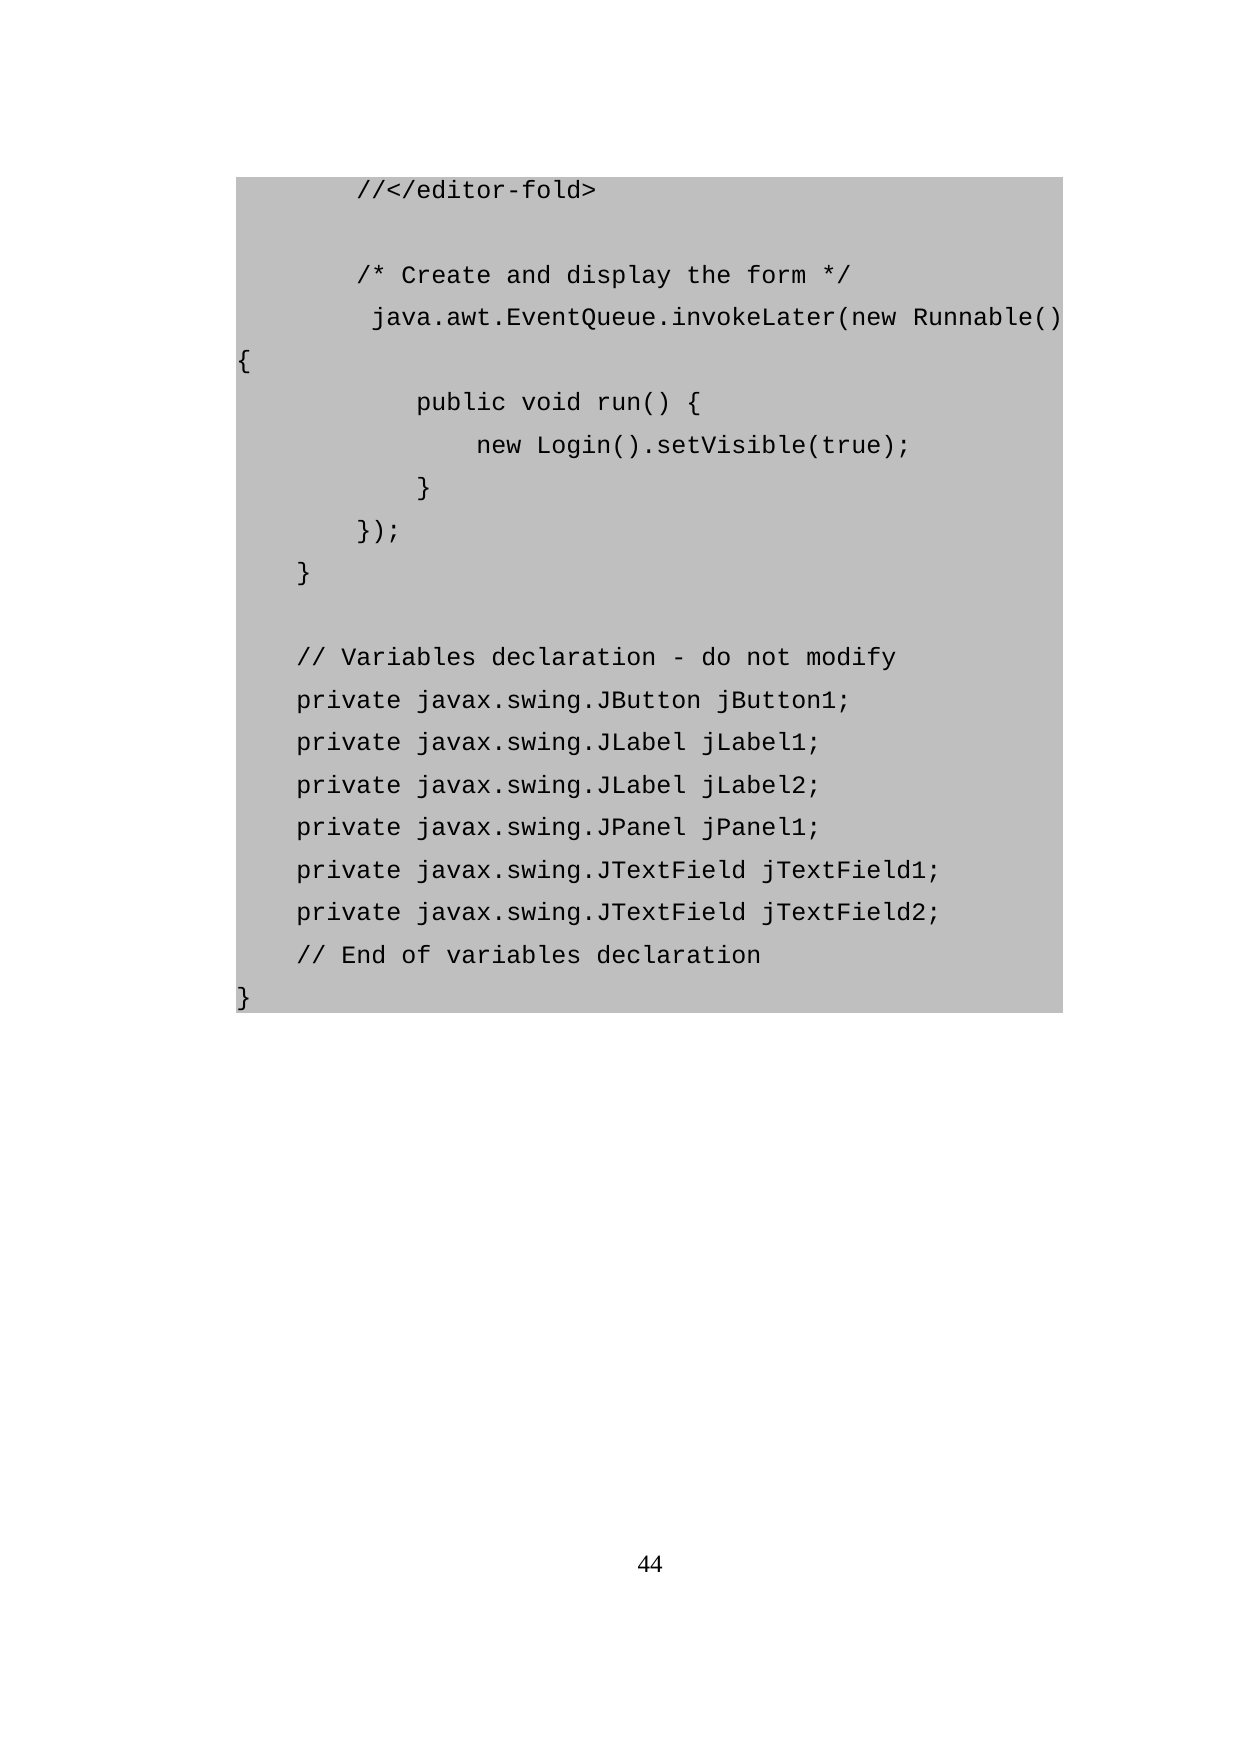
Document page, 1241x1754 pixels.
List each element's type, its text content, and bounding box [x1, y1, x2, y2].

text } [236, 560, 1063, 588]
text private javax.swing.JLabel jLabel2; [236, 772, 1063, 801]
text private javax.swing.JTextField jTextField1; [236, 857, 1063, 886]
text // End of variables declaration [236, 942, 1063, 971]
text }); [236, 517, 1063, 546]
text java.awt.EventQueue.invokeLater(new Runnable() { [236, 305, 1063, 376]
text new Login().setVisible(true); [236, 432, 1063, 461]
text } [236, 475, 1063, 503]
text private javax.swing.JLabel jLabel1; [236, 730, 1063, 758]
text /* Create and display the form */ [236, 262, 1063, 291]
text private javax.swing.JTextField jTextField2; [236, 900, 1063, 928]
text public void run() { [236, 390, 1063, 418]
text } [236, 985, 1063, 1013]
text private javax.swing.JButton jButton1; [236, 687, 1063, 716]
text // Variables declaration - do not modify [236, 645, 1063, 673]
text private javax.swing.JPanel jPanel1; [236, 815, 1063, 843]
text //</editor-fold> [236, 177, 1063, 206]
